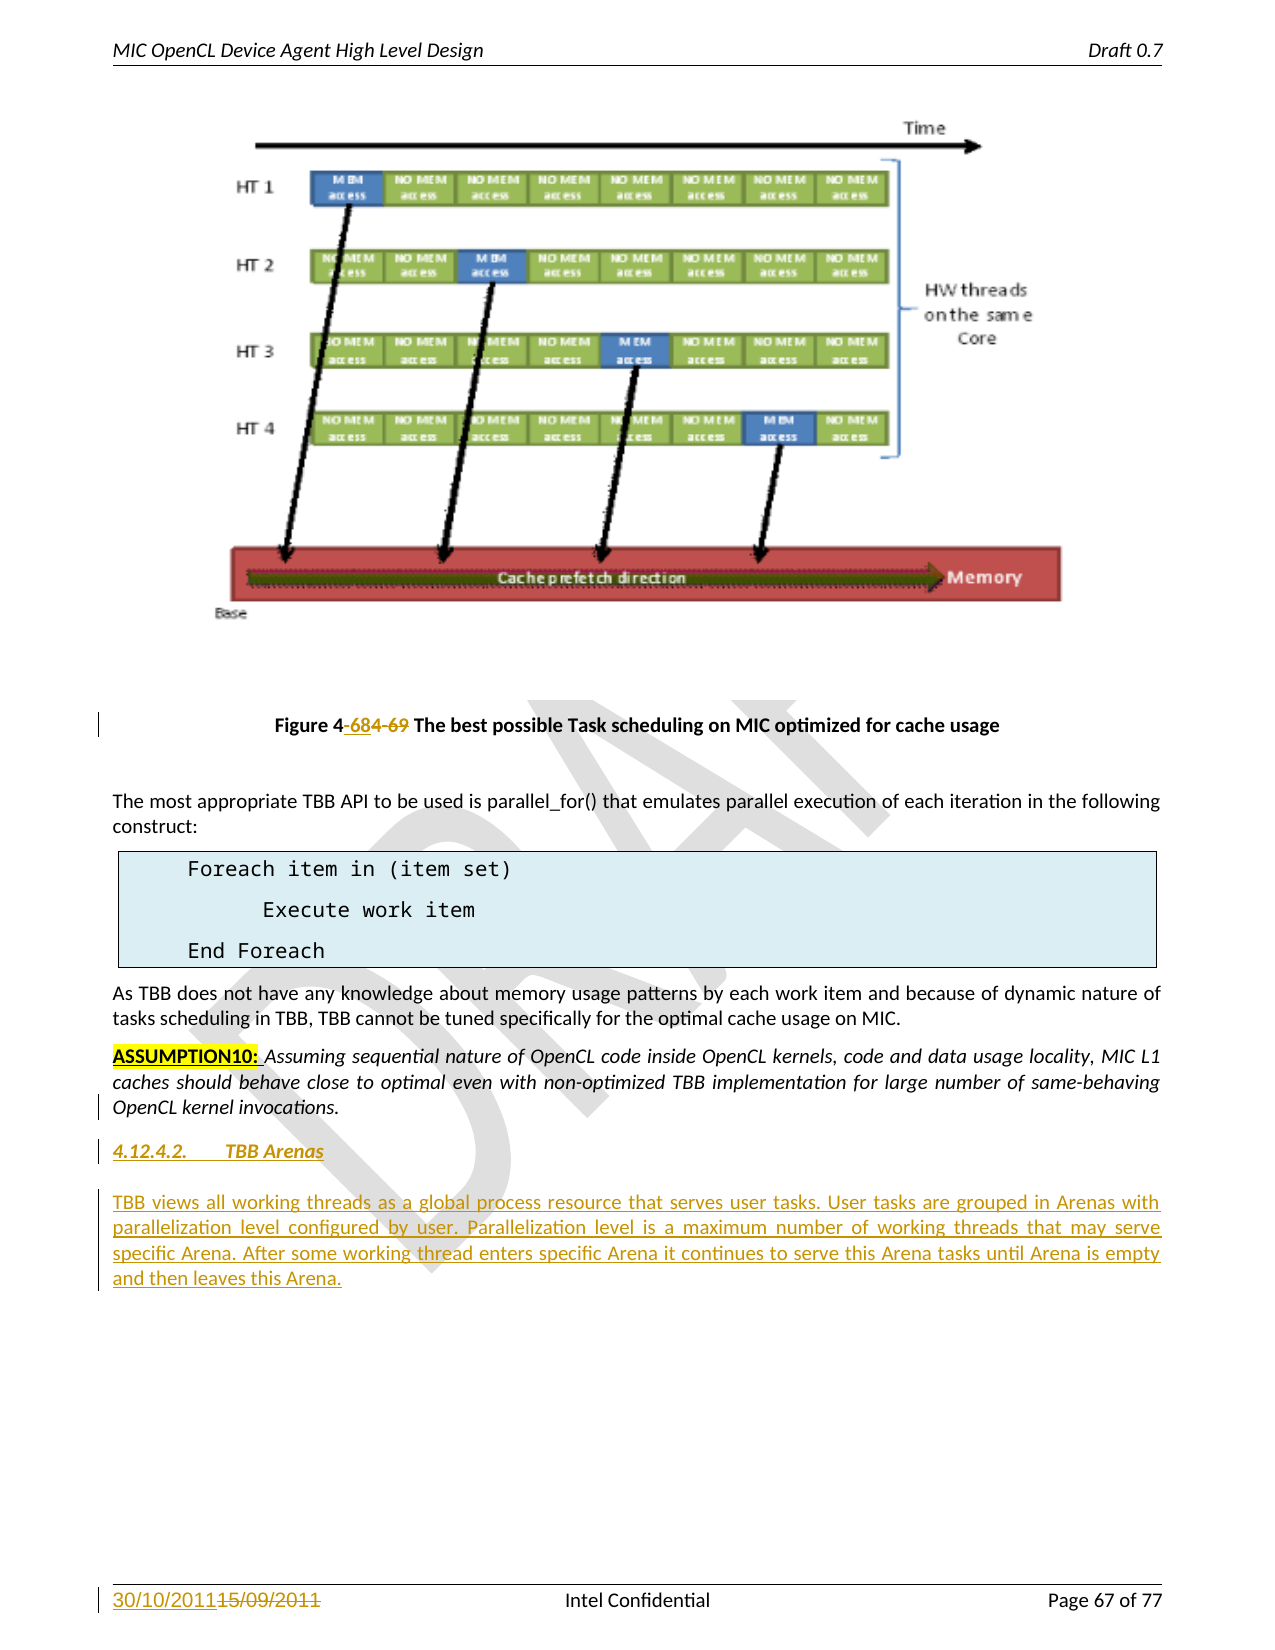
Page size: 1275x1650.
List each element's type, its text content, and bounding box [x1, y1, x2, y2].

text Figure ‎4 The best possible Task scheduling on MIC optimized for cache usage [112, 712, 1162, 737]
text End Foreach [119, 933, 1156, 967]
text ASSUMPTION10: Assuming sequential nature of OpenCL code inside OpenCL kernels, code and data usage locality, MIC L1 caches should behave close to optimal even with non-optimized TBB implementation for large number of same-behaving OpenCL kernel invocations. [112, 1043, 1162, 1120]
text Foreach item in (item set) [119, 852, 1156, 883]
text As TBB does not have any knowledge about memory usage patterns by each work item and because of dynamic nature of tasks scheduling in TBB, TBB cannot be tuned specifically for the optimal cache usage on MIC. [112, 980, 1162, 1031]
text The most appropriate TBB API to be used is parallel_for() that emulates parallel execution of each iteration in the following construct: [112, 788, 1162, 839]
text Execute work item [119, 892, 1156, 924]
